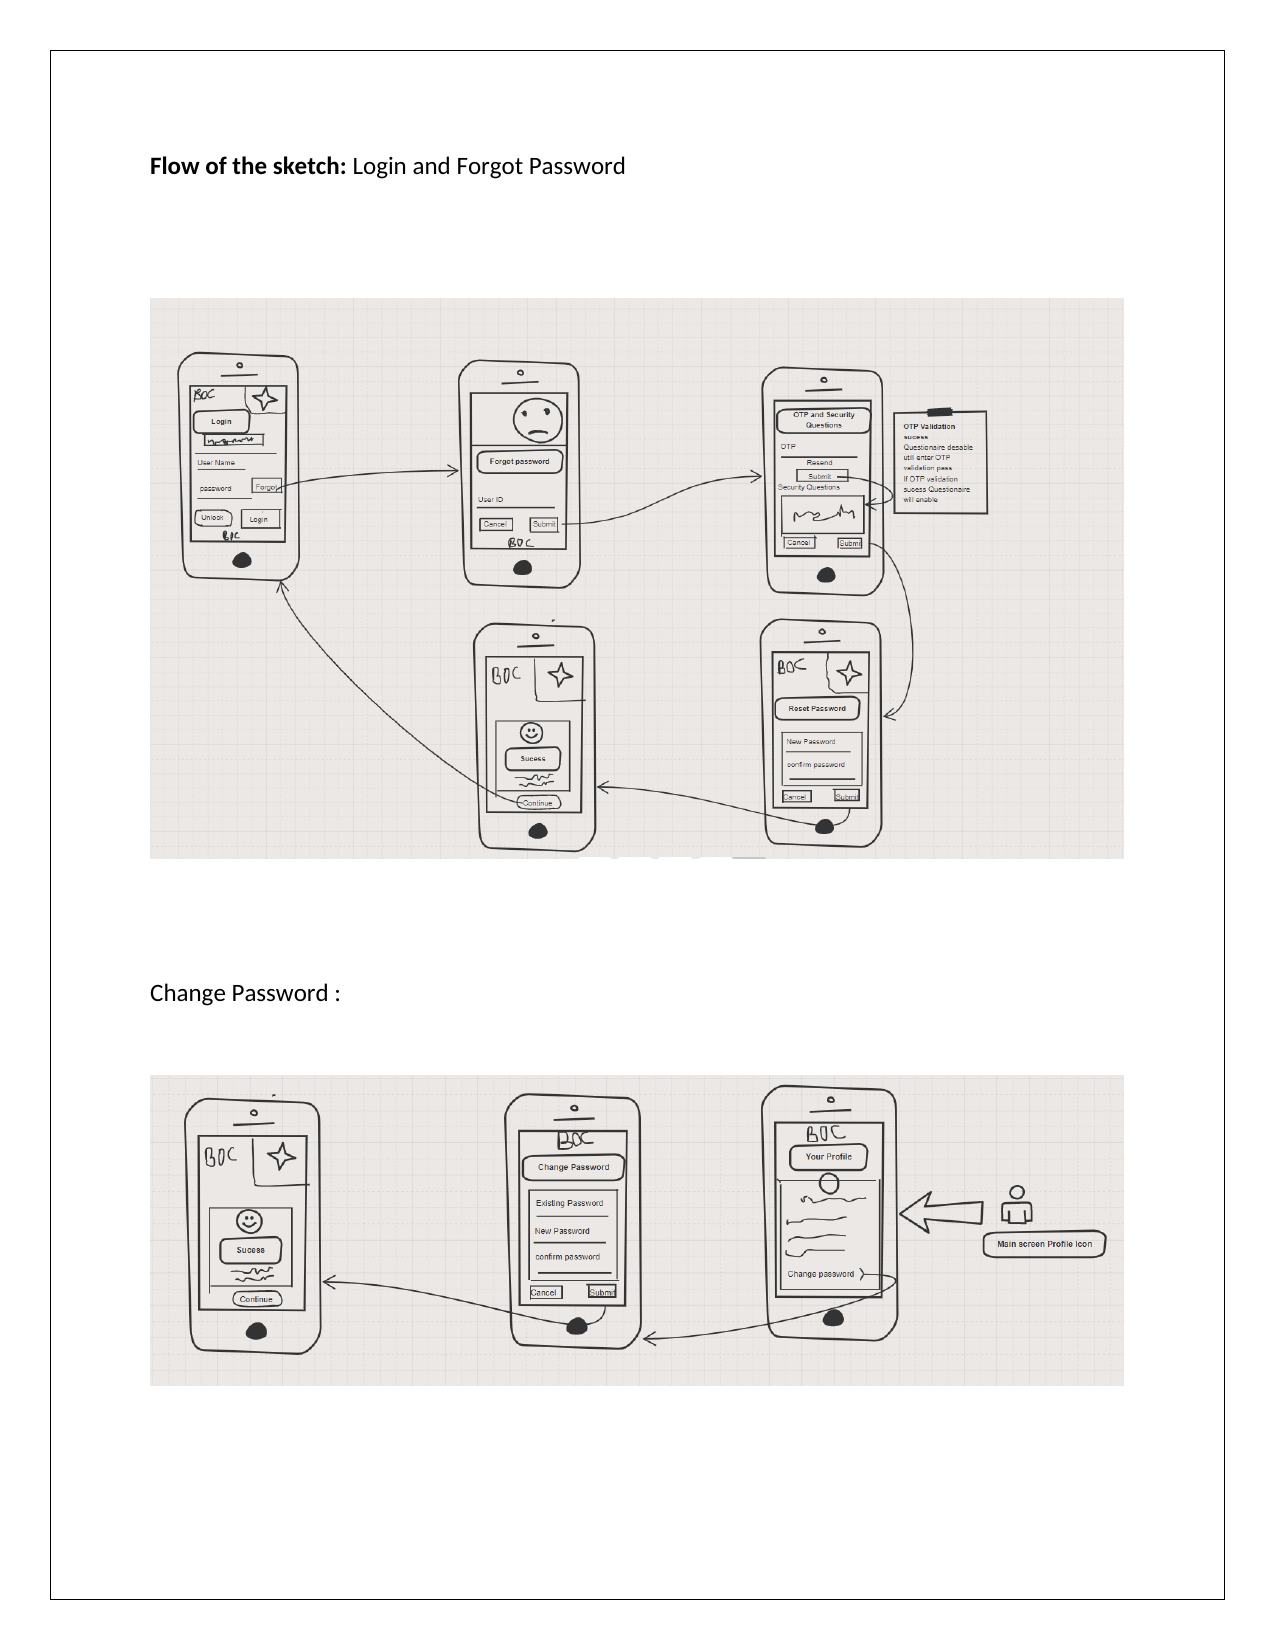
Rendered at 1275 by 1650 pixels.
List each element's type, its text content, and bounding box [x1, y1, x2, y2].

text Flow of the sketch: Login and Forgot Password [150, 150, 1125, 181]
picture [150, 1075, 1124, 1386]
picture [150, 298, 1124, 859]
text Change Password : [150, 977, 1125, 1007]
